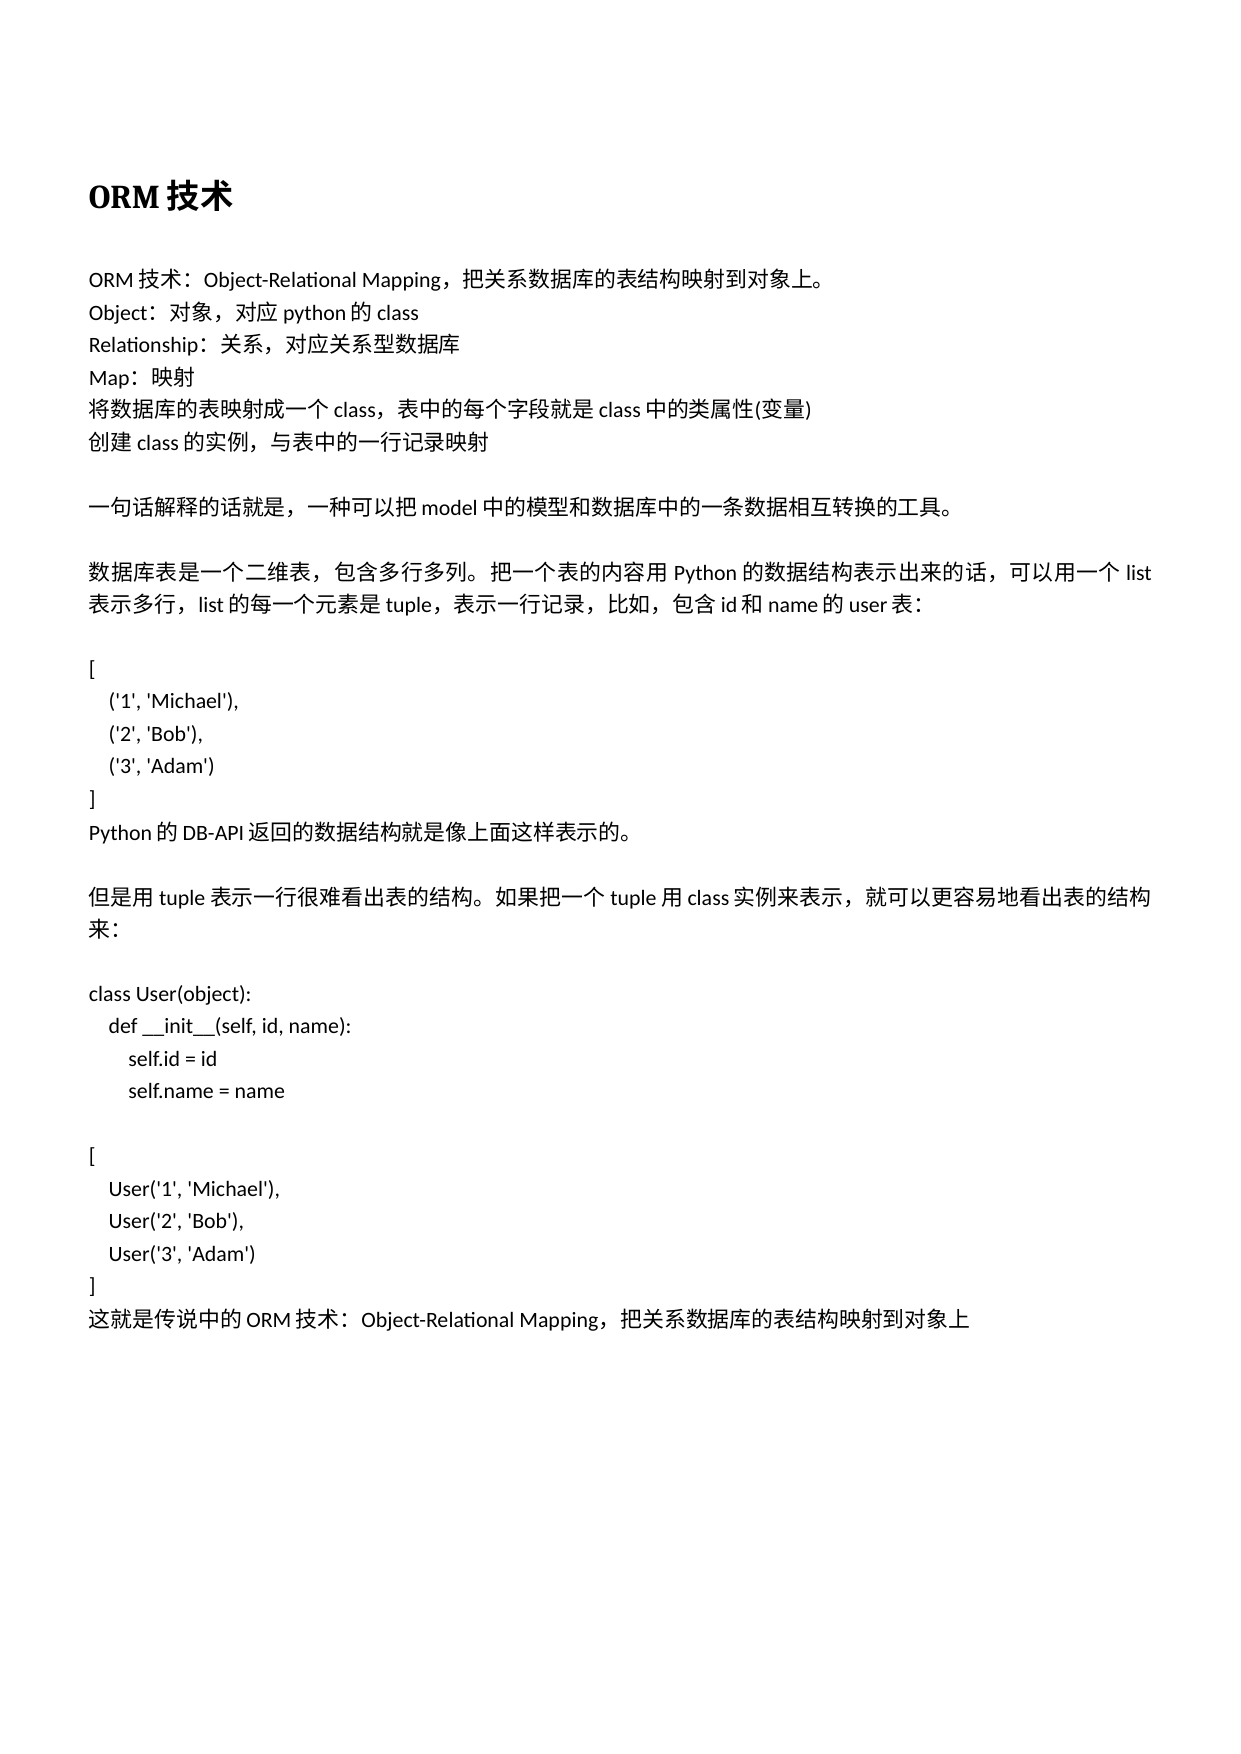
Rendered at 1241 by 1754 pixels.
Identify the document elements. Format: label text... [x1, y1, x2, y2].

text 但是用tuple表示一行很难看出表的结构。如果把一个tuple用class实例来表示，就可以更容易地看出表的结构来： [89, 879, 1152, 944]
text class User(object): [89, 977, 1152, 1009]
text [ [89, 1139, 1152, 1172]
text ('1', 'Michael'), [89, 684, 1152, 717]
text 这就是传说中的ORM技术：Object-Relational Mapping，把关系数据库的表结构映射到对象上 [89, 1302, 1152, 1334]
text 一句话解释的话就是，一种可以把model中的模型和数据库中的一条数据相互转换的工具。 [89, 489, 1152, 522]
text User('2', 'Bob'), [89, 1204, 1152, 1237]
text 数据库表是一个二维表，包含多行多列。把一个表的内容用Python的数据结构表示出来的话，可以用一个list表示多行，list的每一个元素是tuple，表示一行记录，比如，包含id和name的user表： [89, 554, 1152, 619]
text ('3', 'Adam') [89, 749, 1152, 782]
text Python的DB-API返回的数据结构就是像上面这样表示的。 [89, 814, 1152, 847]
text def __init__(self, id, name): [89, 1009, 1152, 1042]
text self.name = name [89, 1074, 1152, 1107]
text User('3', 'Adam') [89, 1237, 1152, 1269]
text 创建class的实例，与表中的一行记录映射 [89, 424, 1152, 457]
text ] [89, 1269, 1152, 1302]
text self.id = id [89, 1042, 1152, 1074]
subtitle ORM技术 [89, 162, 1152, 227]
text ] [89, 782, 1152, 814]
text ('2', 'Bob'), [89, 717, 1152, 749]
text User('1', 'Michael'), [89, 1172, 1152, 1204]
text Relationship：关系，对应关系型数据库 [89, 327, 1152, 359]
text Map：映射 [89, 359, 1152, 392]
text [ [89, 652, 1152, 684]
text 将数据库的表映射成一个class，表中的每个字段就是class中的类属性(变量) [89, 392, 1152, 424]
text Object：对象，对应python的class [89, 294, 1152, 327]
text ORM技术：Object-Relational Mapping，把关系数据库的表结构映射到对象上。 [89, 262, 1152, 294]
